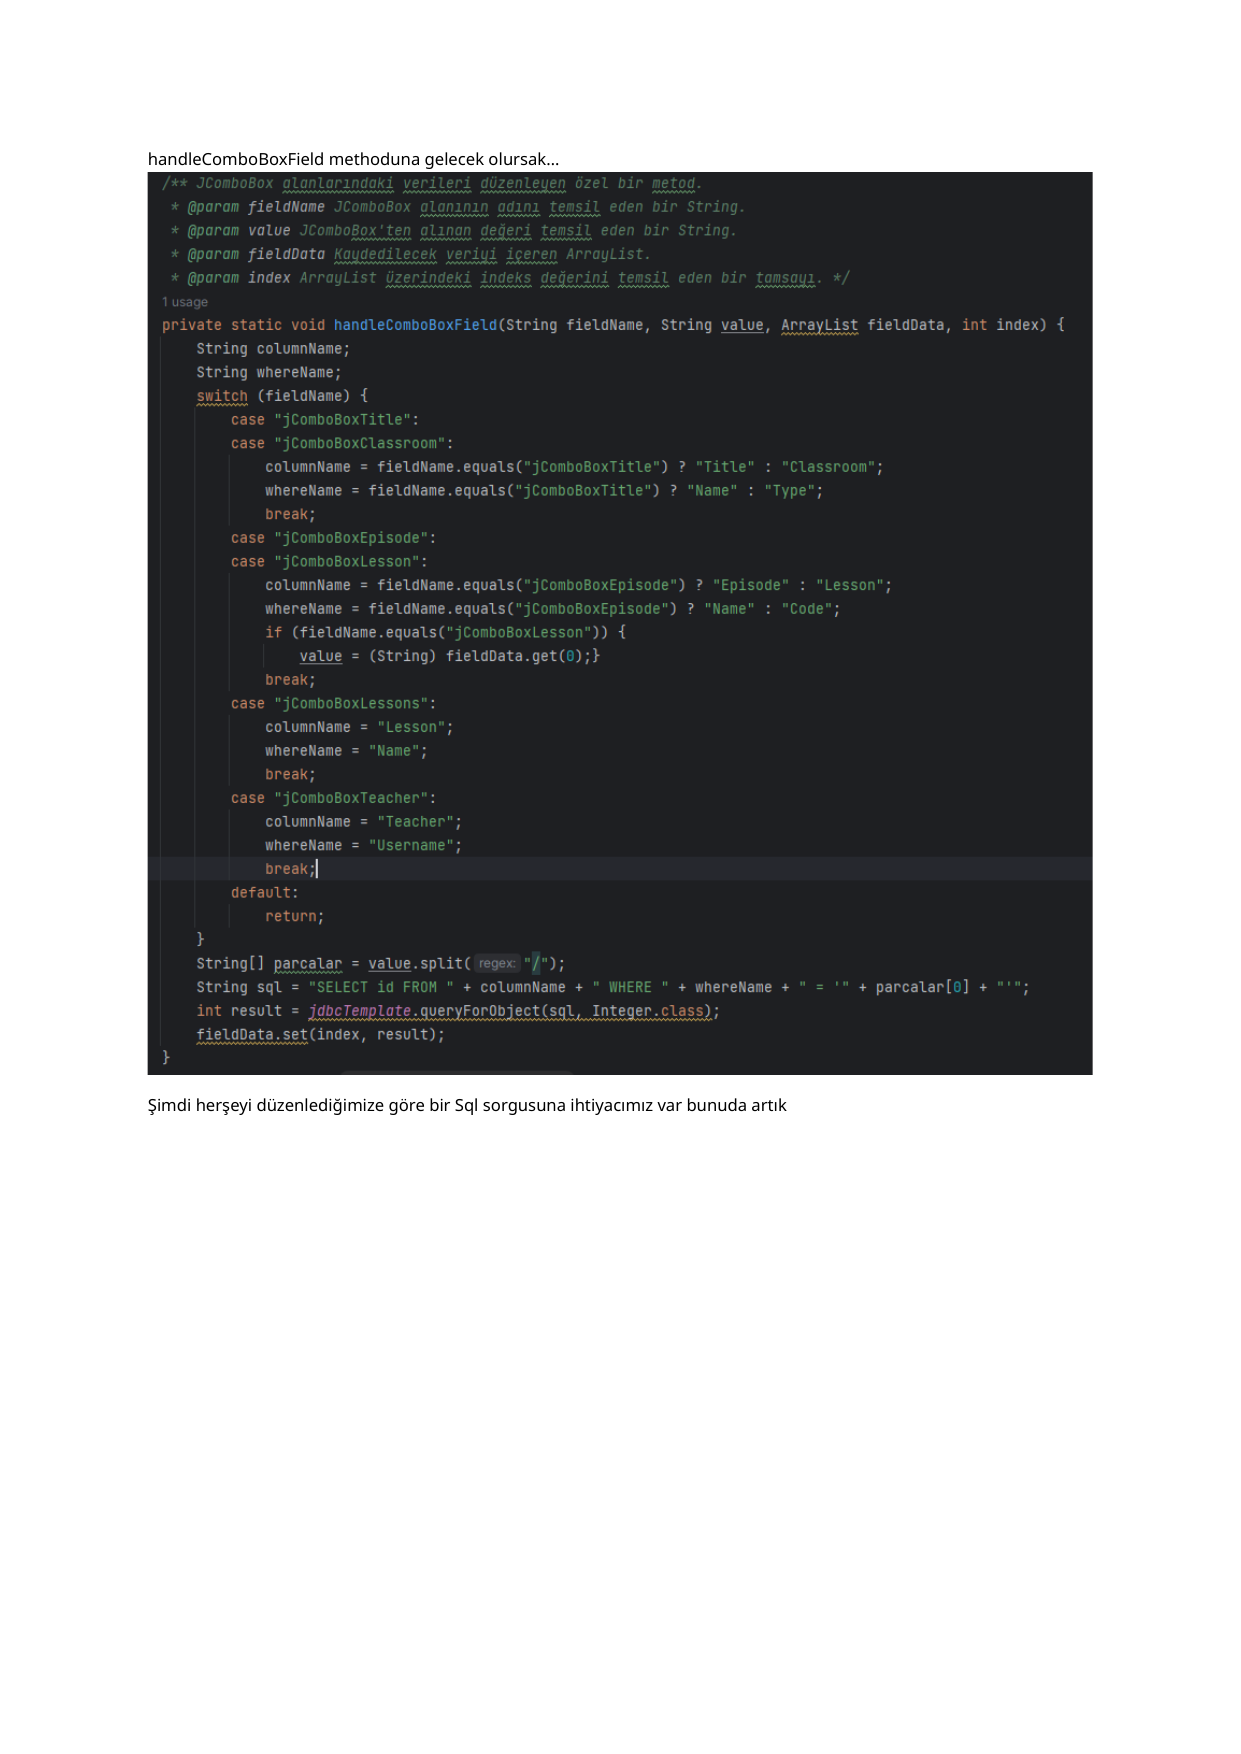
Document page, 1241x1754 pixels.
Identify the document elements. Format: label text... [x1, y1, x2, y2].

text handleComboBoxField methoduna gelecek olursak… [148, 148, 1093, 172]
text Şimdi herşeyi düzenlediğimize göre bir Sql sorgusuna ihtiyacımız var bunuda artık [148, 1094, 1093, 1117]
picture [147, 172, 1093, 1075]
